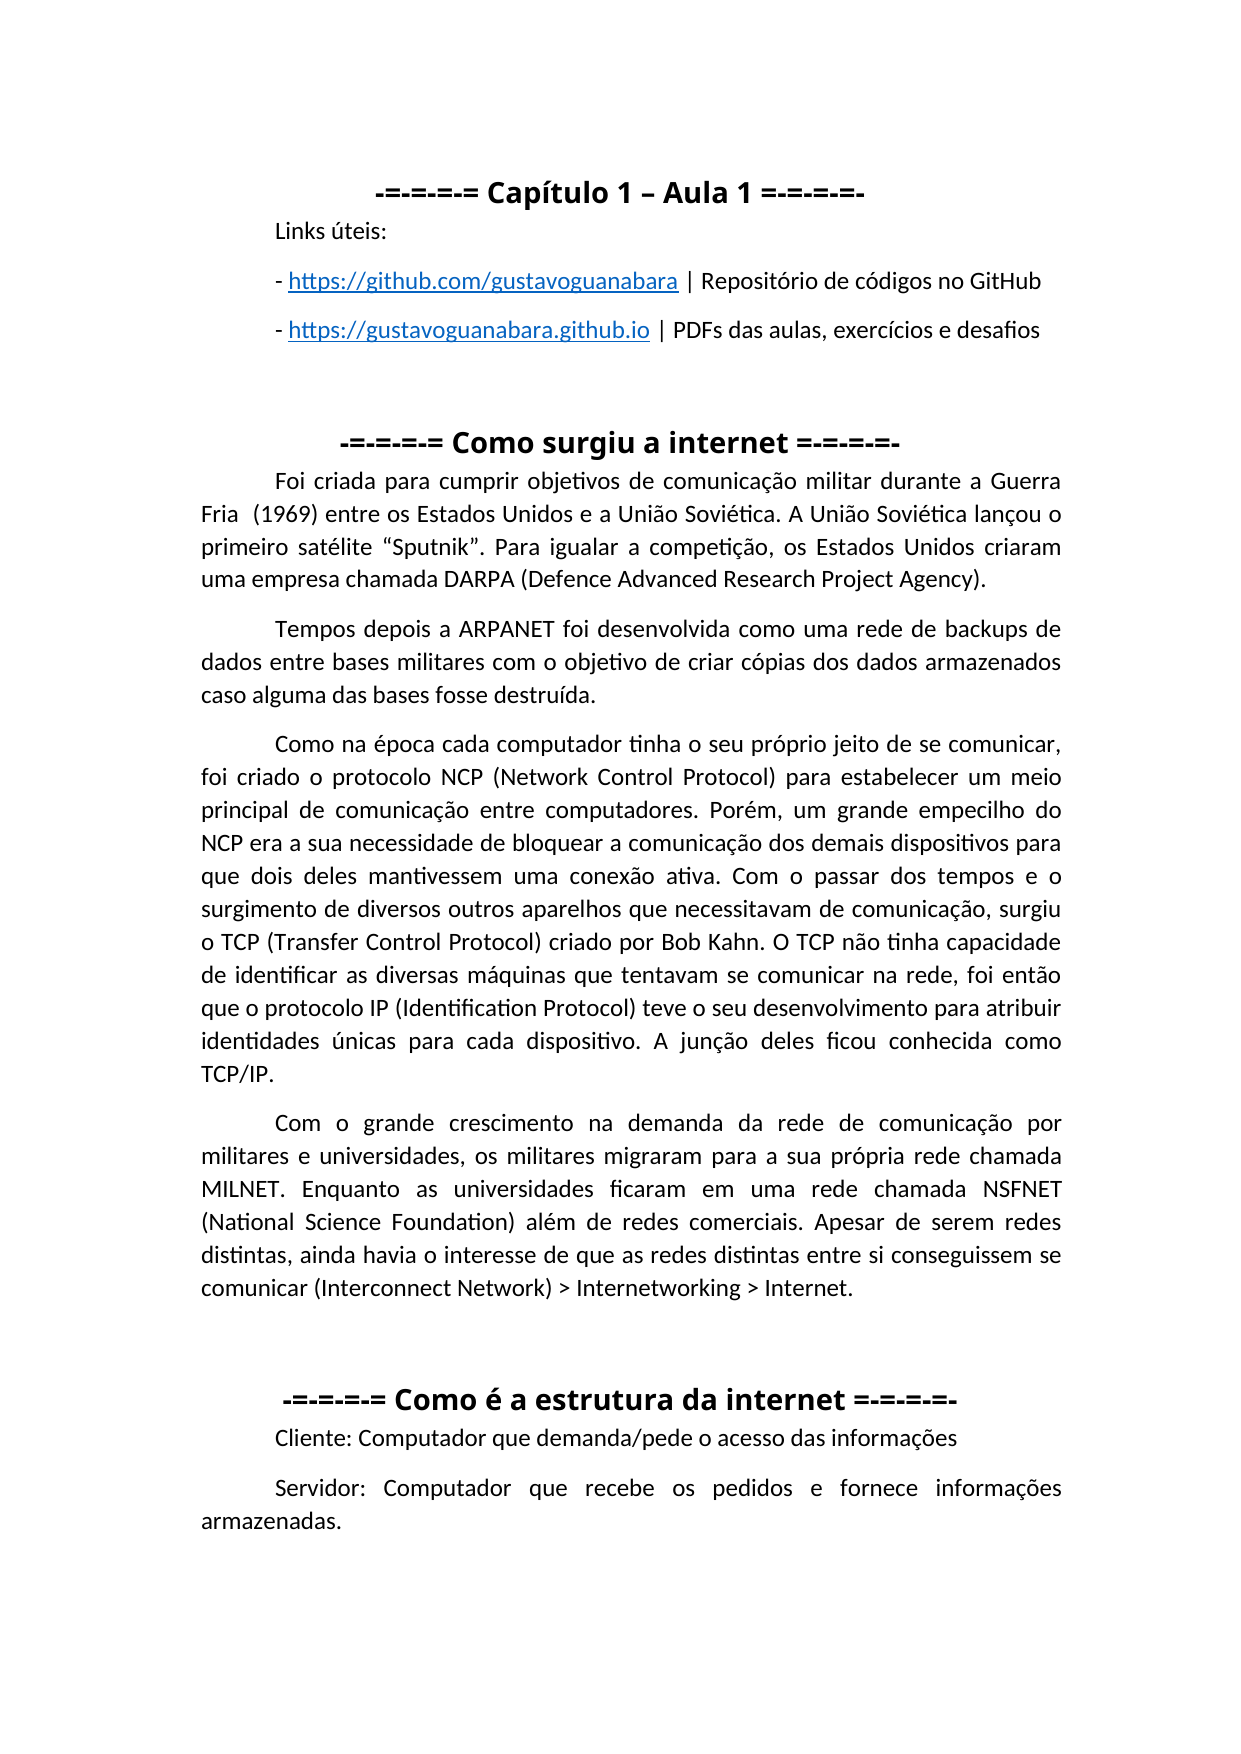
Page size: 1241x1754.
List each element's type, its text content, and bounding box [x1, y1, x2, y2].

subtitle -=-=-=-= Como surgiu a internet =-=-=-=- [177, 422, 1063, 462]
text Tempos depois a ARPANET foi desenvolvida como uma rede de backups de dados entre bases militares com o objetivo de criar cópias dos dados armazenados caso alguma das bases fosse destruída. [201, 613, 1063, 709]
text Cliente: Computador que demanda/pede o acesso das informações [201, 1422, 1063, 1453]
text Foi criada para cumprir objetivos de comunicação militar durante a Guerra Fria (1969) entre os Estados Unidos e a União Soviética. A União Soviética lançou o primeiro satélite “Sputnik”. Para igualar a competição, os Estados Unidos criaram uma empresa chamada DARPA (Defence Advanced Research Project Agency). [201, 465, 1063, 594]
text - https://gustavoguanabara.github.io | PDFs das aulas, exercícios e desafios [201, 314, 1063, 345]
text Como na época cada computador tinha o seu próprio jeito de se comunicar, foi criado o protocolo NCP (Network Control Protocol) para estabelecer um meio principal de comunicação entre computadores. Porém, um grande empecilho do NCP era a sua necessidade de bloquear a comunicação dos demais dispositivos para que dois deles mantivessem uma conexão ativa. Com o passar dos tempos e o surgimento de diversos outros aparelhos que necessitavam de comunicação, surgiu o TCP (Transfer Control Protocol) criado por Bob Kahn. O TCP não tinha capacidade de identificar as diversas máquinas que tentavam se comunicar na rede, foi então que o protocolo IP (Identification Protocol) teve o seu desenvolvimento para atribuir identidades únicas para cada dispositivo. A junção deles ficou conhecida como TCP/IP. [201, 729, 1063, 1088]
text - https://github.com/gustavoguanabara | Repositório de códigos no GitHub [201, 265, 1063, 296]
text Links úteis: [201, 215, 1063, 246]
subtitle -=-=-=-= Capítulo 1 – Aula 1 =-=-=-=- [177, 173, 1063, 212]
text Servidor: Computador que recebe os pedidos e fornece informações armazenadas. [201, 1472, 1063, 1535]
subtitle -=-=-=-= Como é a estrutura da internet =-=-=-=- [177, 1379, 1063, 1419]
text Com o grande crescimento na demanda da rede de comunicação por militares e universidades, os militares migraram para a sua própria rede chamada MILNET. Enquanto as universidades ficaram em uma rede chamada NSFNET (National Science Foundation) além de redes comerciais. Apesar de serem redes distintas, ainda havia o interesse de que as redes distintas entre si conseguissem se comunicar (Interconnect Network) > Internetworking > Internet. [201, 1107, 1063, 1302]
